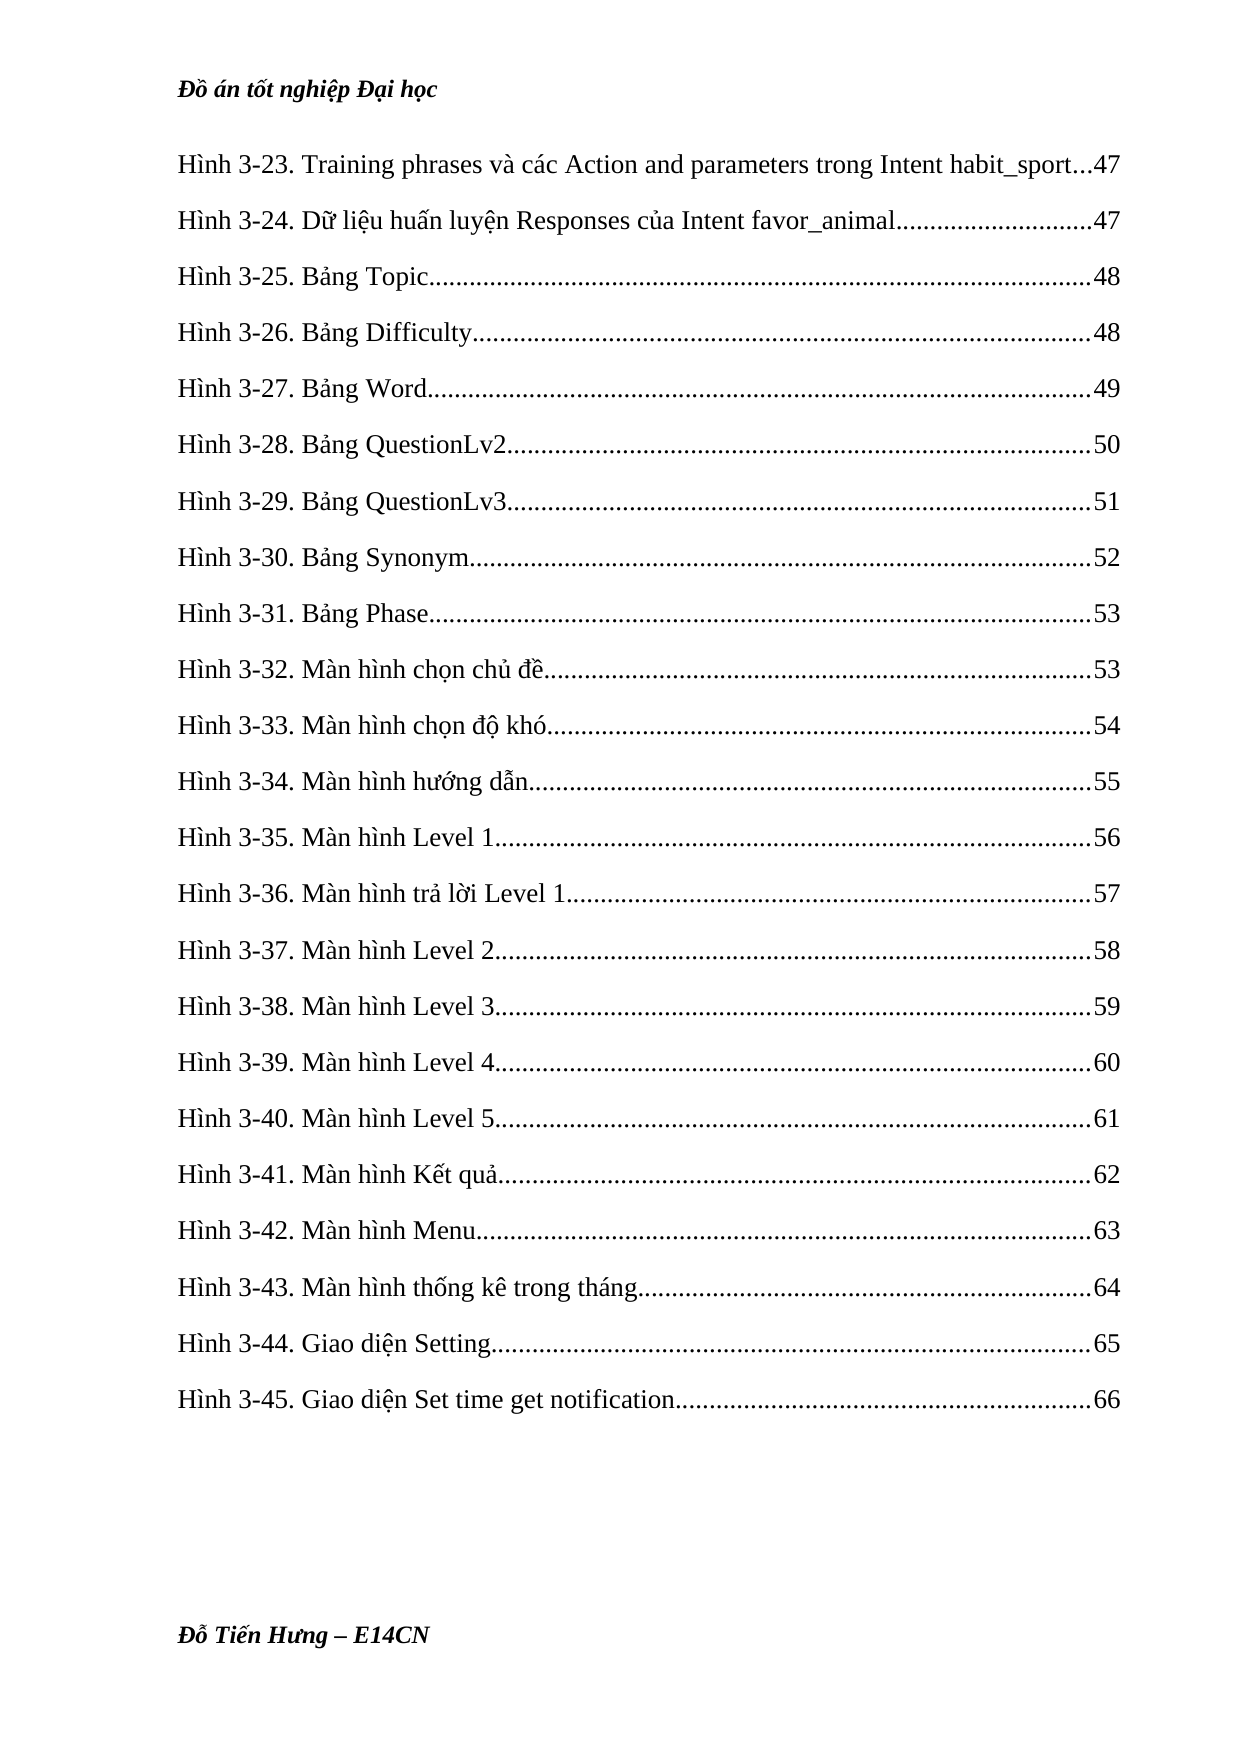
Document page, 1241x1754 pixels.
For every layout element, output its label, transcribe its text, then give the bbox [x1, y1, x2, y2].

text Hình 3-33. Màn hình chọn độ khó 54 [177, 709, 1122, 740]
text Hình 3-30. Bảng Synonym 52 [177, 541, 1122, 572]
text Hình 3-42. Màn hình Menu 63 [177, 1214, 1122, 1246]
text Hình 3-29. Bảng QuestionLv3 51 [177, 484, 1122, 516]
text Hình 3-23. Training phrases và các Action and parameters trong Intent habit_sport 47 [177, 148, 1122, 179]
text Hình 3-34. Màn hình hướng dẫn 55 [177, 765, 1122, 796]
text Hình 3-38. Màn hình Level 3 59 [177, 990, 1122, 1021]
text Hình 3-40. Màn hình Level 5 61 [177, 1102, 1122, 1133]
text Hình 3-28. Bảng QuestionLv2 50 [177, 428, 1122, 459]
text Hình 3-37. Màn hình Level 2 58 [177, 934, 1122, 965]
text Hình 3-24. Dữ liệu huấn luyện Responses của Intent favor_animal 47 [177, 204, 1122, 235]
text Hình 3-27. Bảng Word 49 [177, 372, 1122, 403]
text Hình 3-43. Màn hình thống kê trong tháng 64 [177, 1271, 1122, 1302]
text Hình 3-44. Giao diện Setting 65 [177, 1327, 1122, 1358]
text Hình 3-26. Bảng Difficulty 48 [177, 316, 1122, 347]
text Hình 3-45. Giao diện Set time get notification 66 [177, 1383, 1122, 1414]
text Hình 3-32. Màn hình chọn chủ đề 53 [177, 653, 1122, 684]
text Hình 3-39. Màn hình Level 4 60 [177, 1046, 1122, 1077]
text Hình 3-31. Bảng Phase 53 [177, 597, 1122, 628]
text Hình 3-35. Màn hình Level 1 56 [177, 821, 1122, 853]
text Hình 3-36. Màn hình trả lời Level 1 57 [177, 878, 1122, 909]
text Hình 3-41. Màn hình Kết quả 62 [177, 1158, 1122, 1189]
text Hình 3-25. Bảng Topic 48 [177, 260, 1122, 291]
